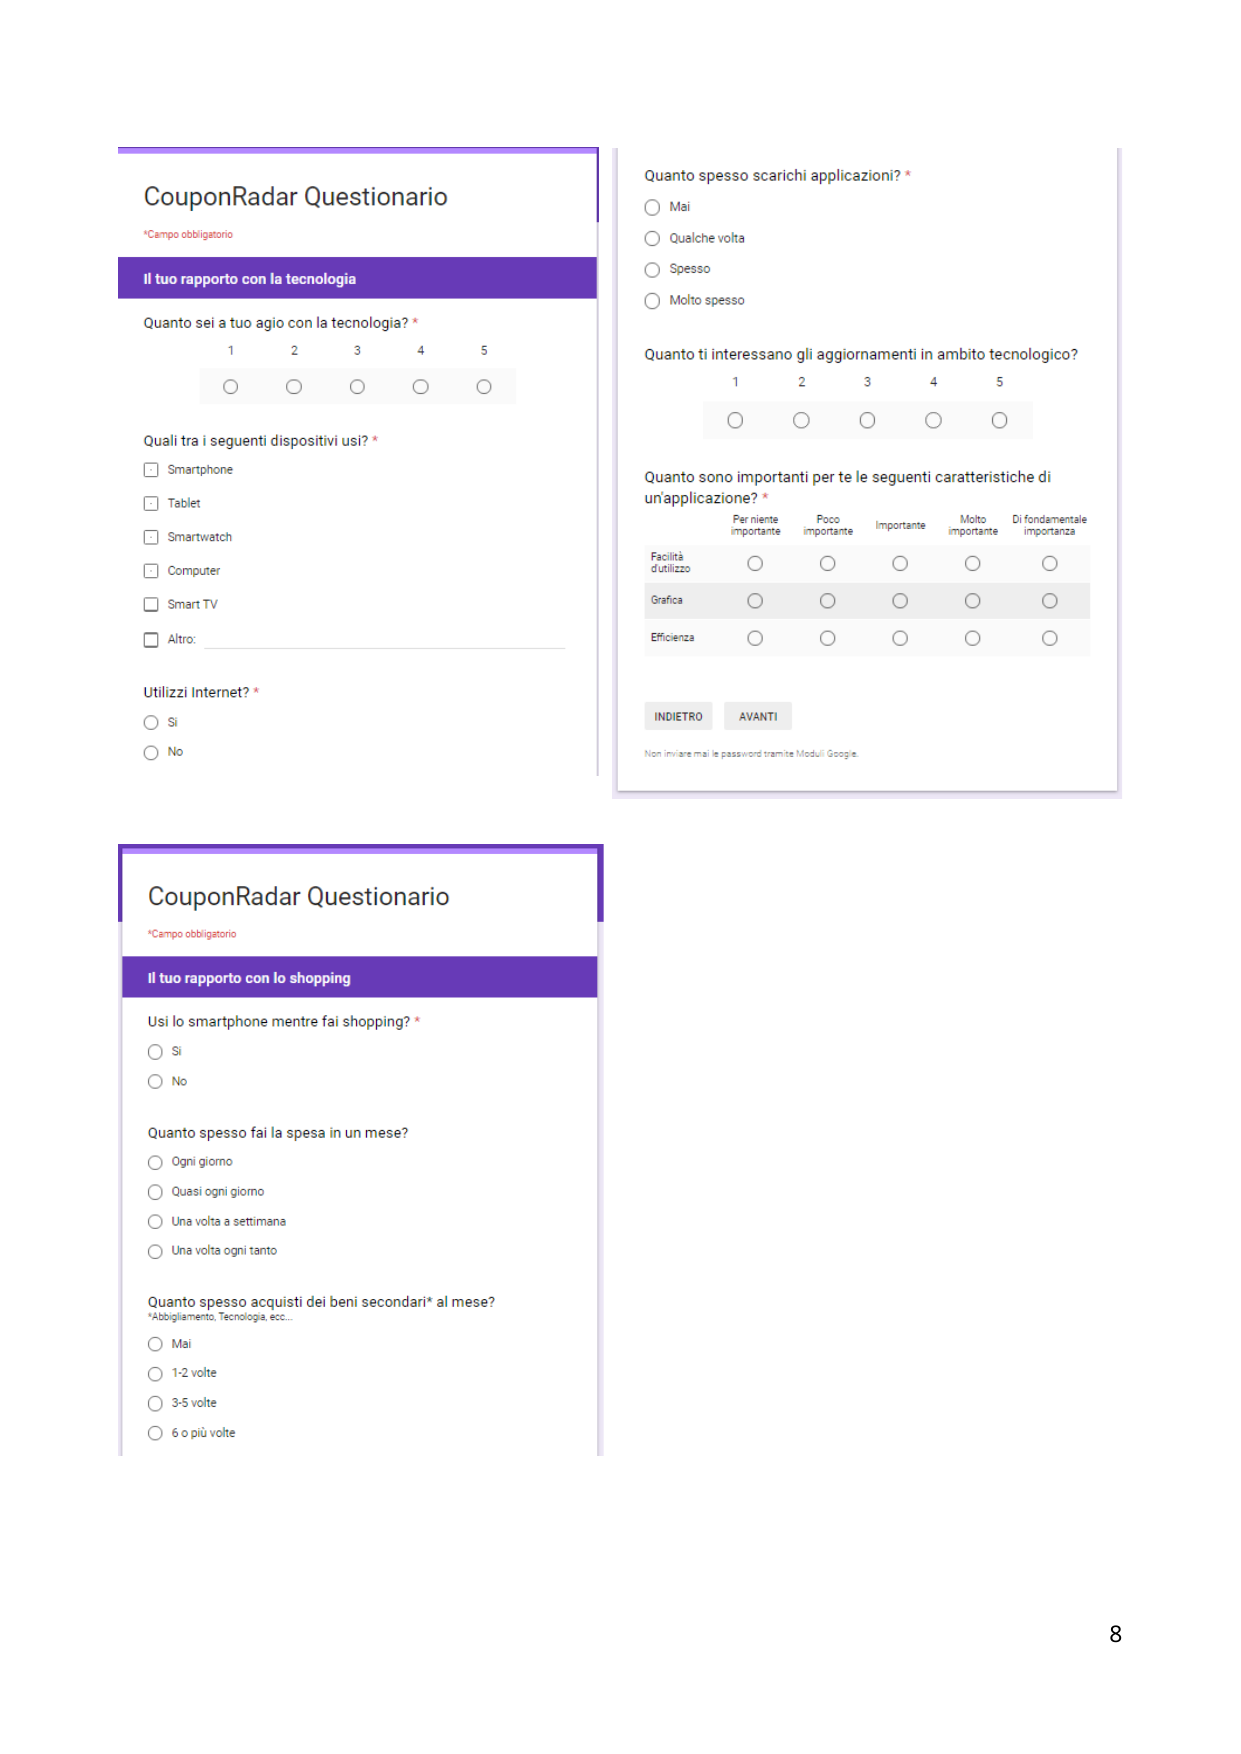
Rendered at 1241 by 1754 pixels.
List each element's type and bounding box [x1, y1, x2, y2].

picture [118, 844, 604, 1456]
picture [612, 148, 1123, 799]
picture [118, 147, 599, 776]
